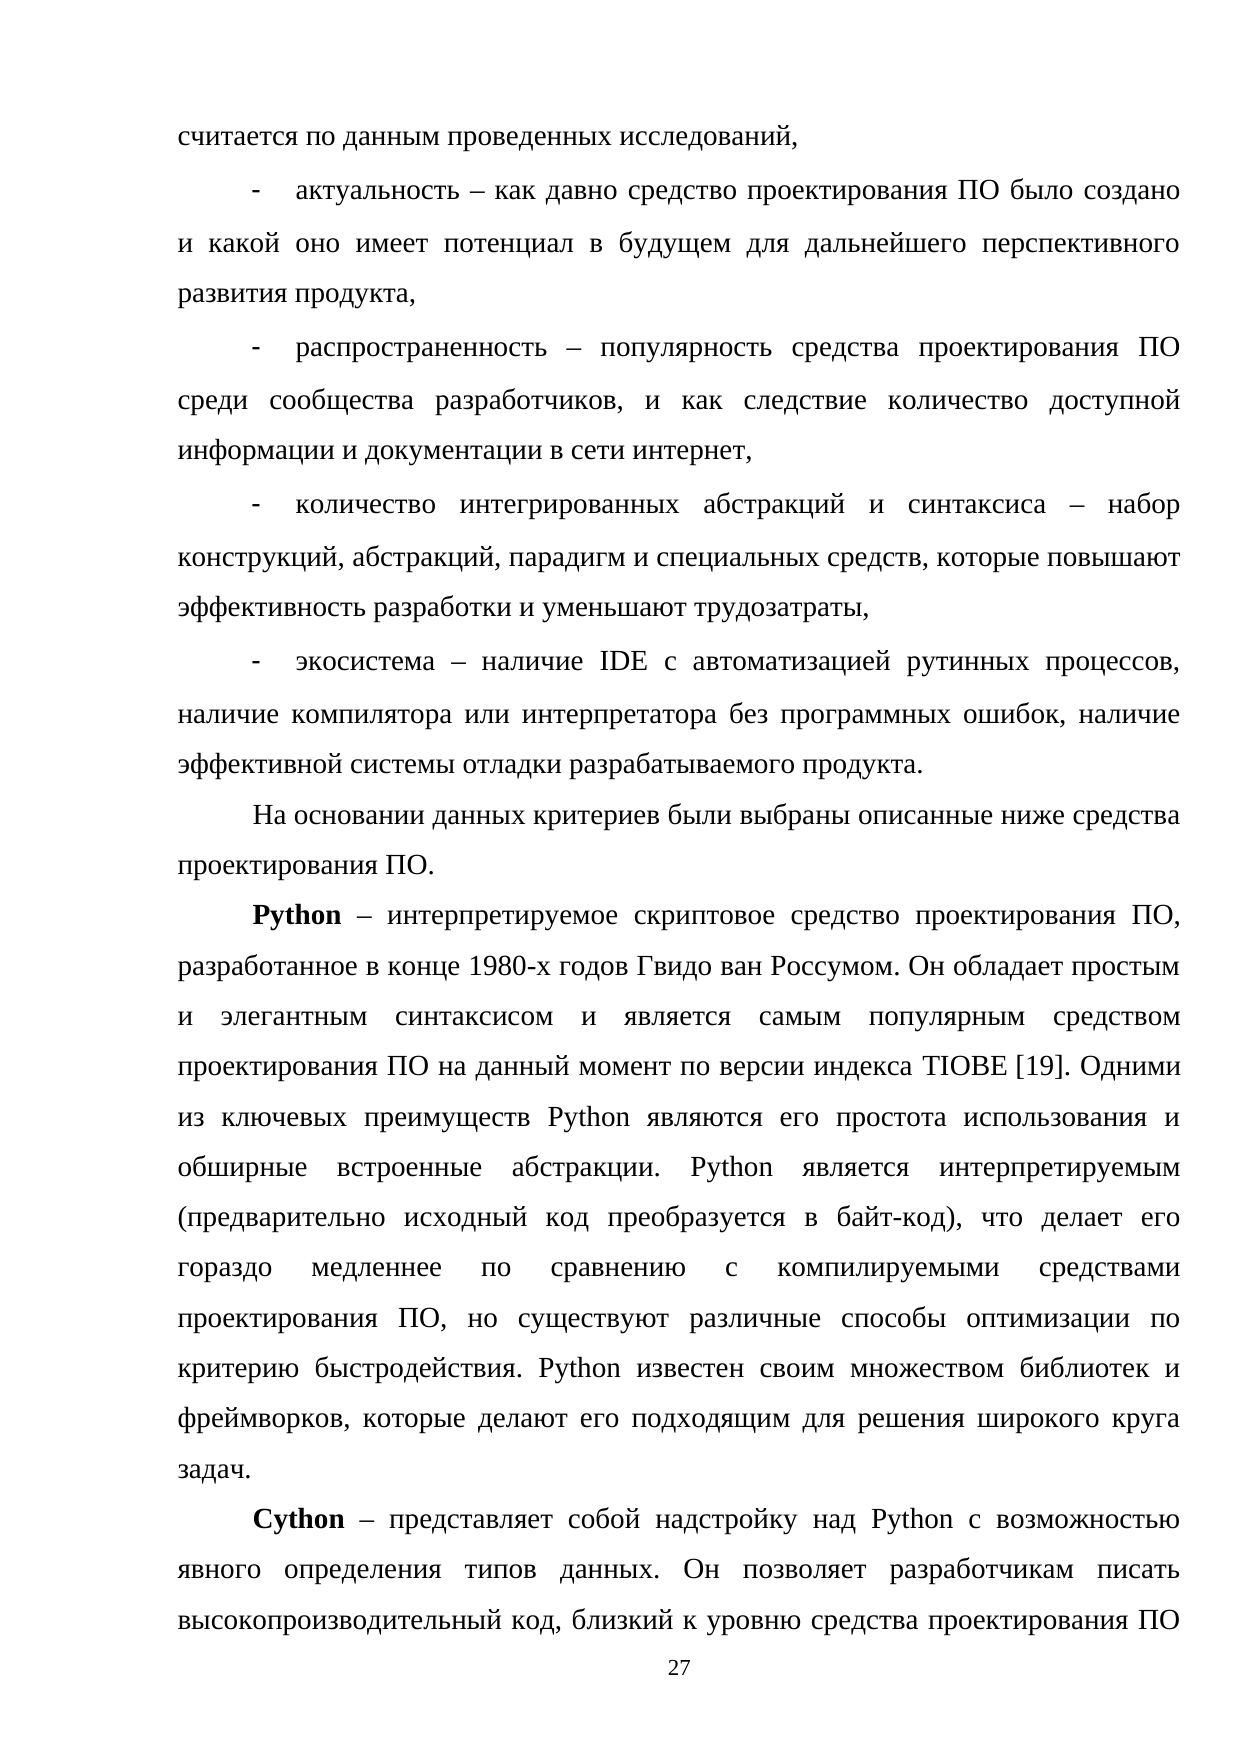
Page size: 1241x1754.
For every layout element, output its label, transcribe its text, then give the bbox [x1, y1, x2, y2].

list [177, 118, 1181, 152]
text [177, 1501, 1181, 1635]
list экосистема – наличие IDE с автоматизацией рутинных процессов, наличие компилятора или интерпретатора без программных ошибок, наличие эффективной системы отладки разрабатываемого продукта. [177, 640, 1181, 780]
list распространенность – популярность средства проектирования ПО среди сообщества разработчиков, и как следствие количество доступной информации и документации в сети интернет, [177, 326, 1181, 466]
text Python – интерпретируемое скриптовое средство проектирования ПО, разработанное в конце 1980-х годов Гвидо ван Россумом. Он обладает простым и элегантным синтаксисом и является самым популярным средством проектирования ПО на данный момент по версии индекса TIOBE [19]. Одними из ключевых преимуществ Python являются его простота использования и обширные встроенные абстракции. Python является интерпретируемым (предварительно исходный код преобразуется в байт-код), что делает его гораздо медленнее по сравнению с компилируемыми средствами проектирования ПО, но существуют различные способы оптимизации по критерию быстродействия. Python известен своим множеством библиотек и фреймворков, которые делают его подходящим для решения широкого круга задач. [177, 897, 1181, 1484]
text На основании данных критериев были выбраны описанные ниже средства проектирования ПО. [177, 797, 1181, 881]
list количество интегрированных абстракций и синтаксиса – набор конструкций, абстракций, парадигм и специальных средств, которые повышают эффективность разработки и уменьшают трудозатраты, [177, 483, 1181, 623]
list актуальность – как давно средство проектирования ПО было создано и какой оно имеет потенциал в будущем для дальнейшего перспективного развития продукта, [177, 168, 1181, 309]
